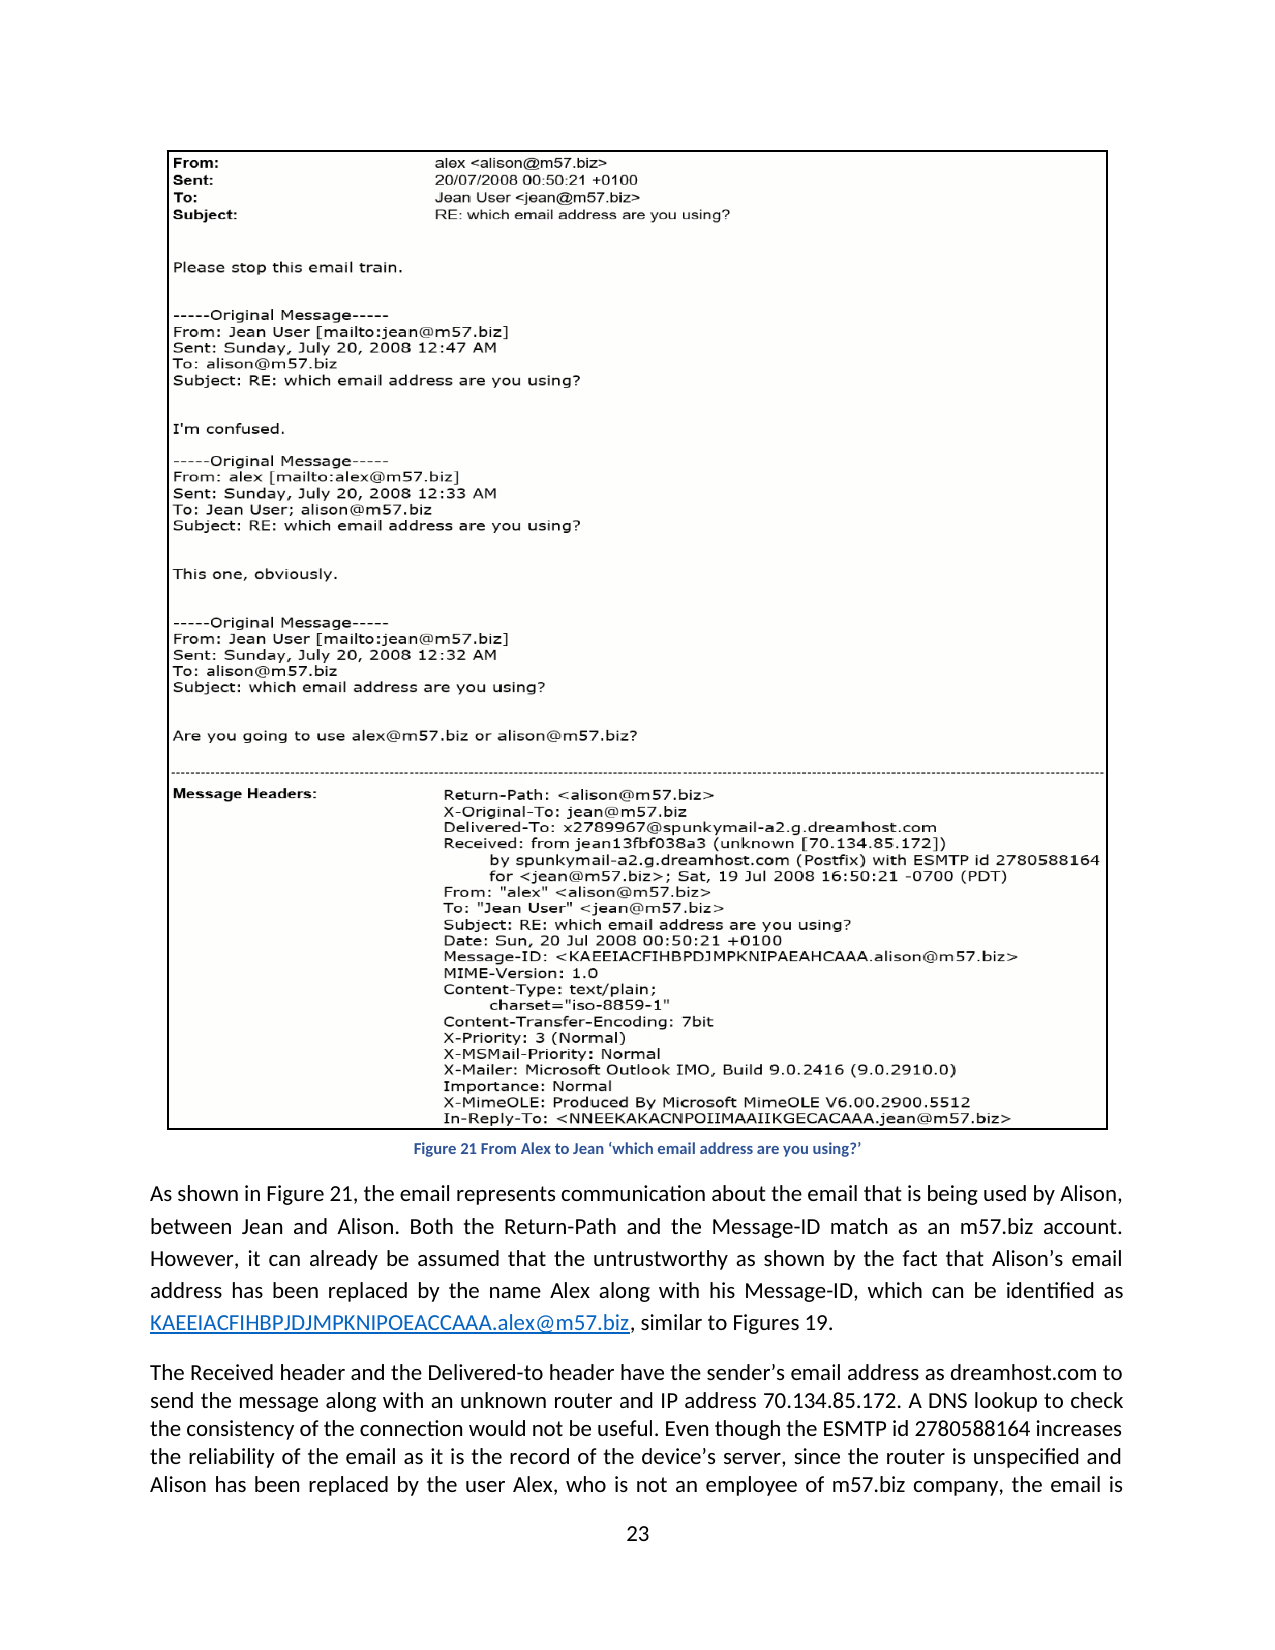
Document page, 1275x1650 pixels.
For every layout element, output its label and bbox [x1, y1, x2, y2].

picture [169, 152, 1106, 1128]
